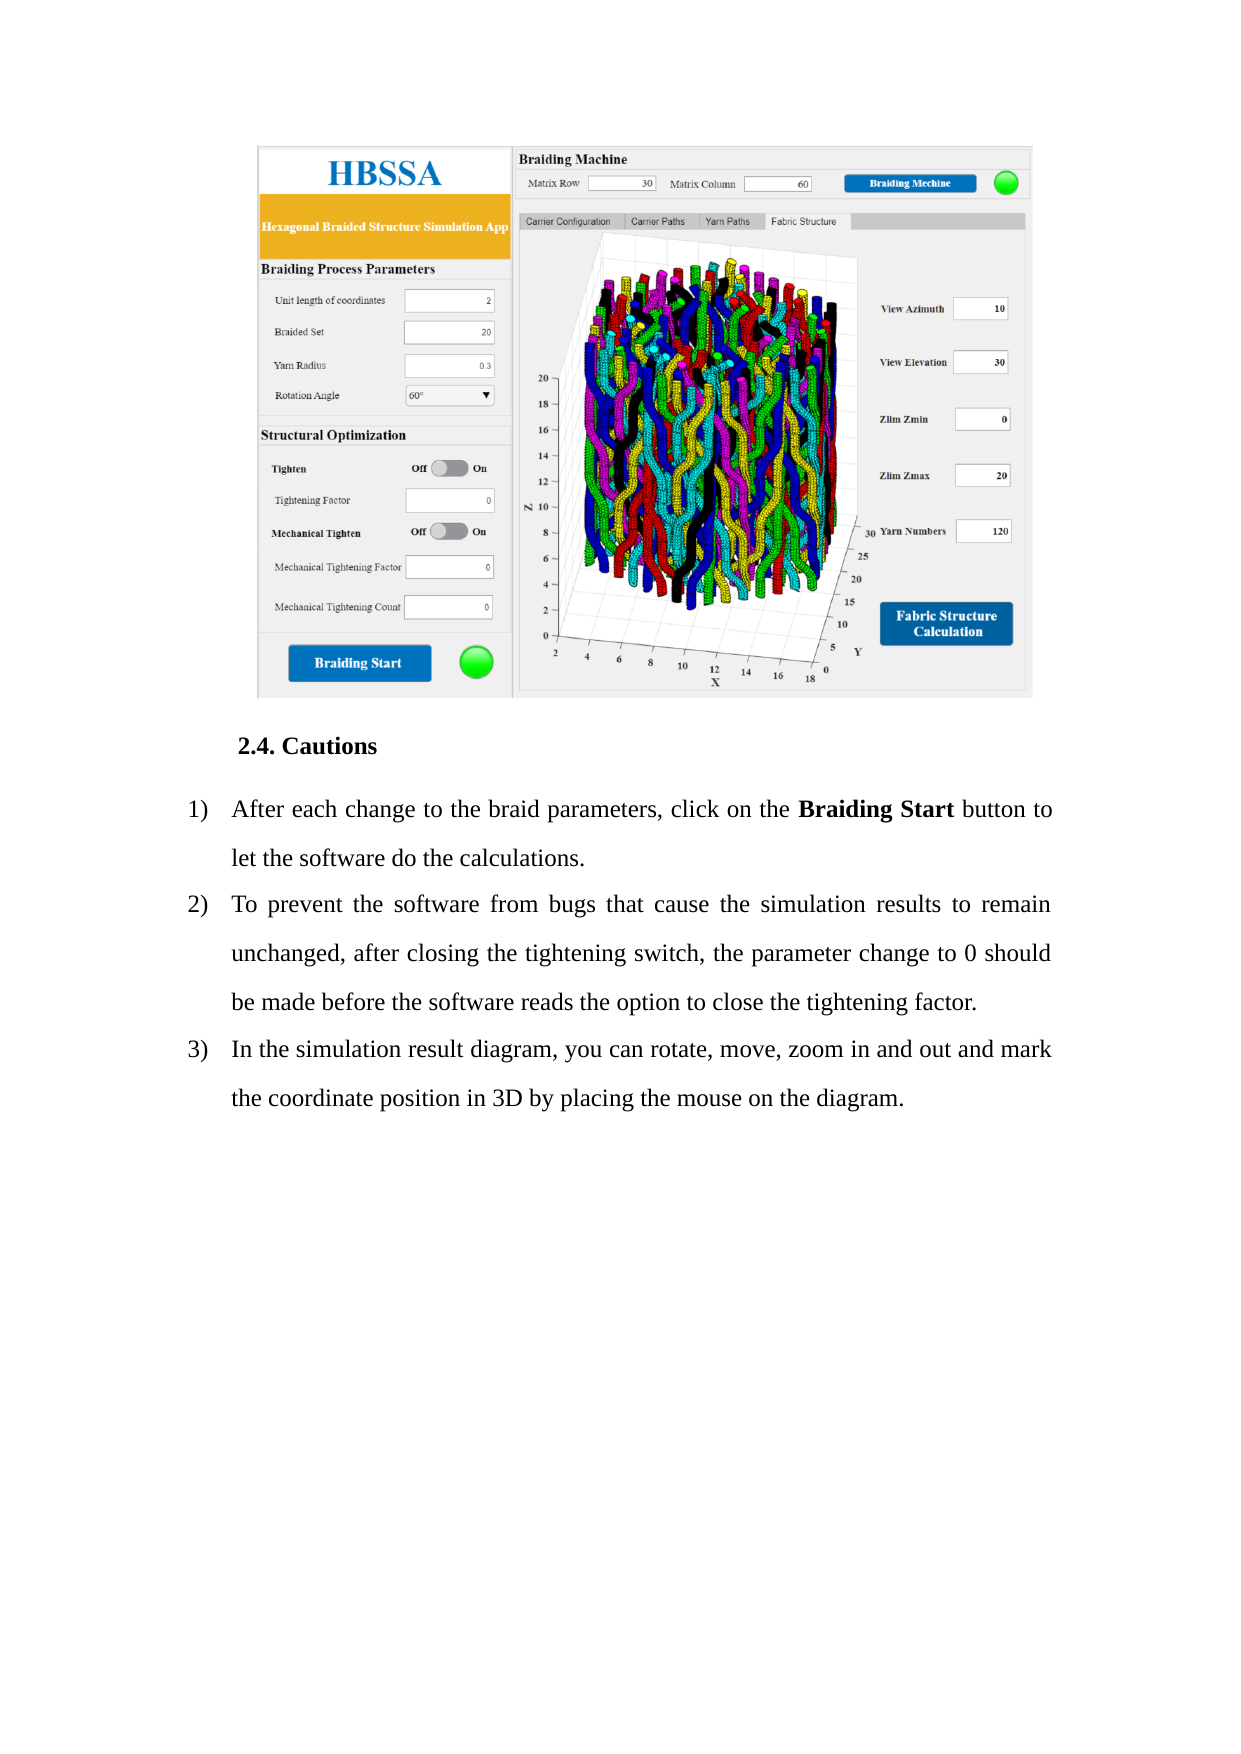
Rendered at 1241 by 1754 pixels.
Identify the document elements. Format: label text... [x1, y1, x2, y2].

list After each change to the braid parameters, click on the Braiding Start button to let the software do the calculations. [187, 792, 1053, 873]
list In the simulation result diagram, you can rotate, move, zoom in and out and mark the coordinate position in 3D by placing the mouse on the diagram. [187, 1032, 1053, 1113]
list To prevent the software from bugs that cause the simulation results to remain unchanged, after closing the tightening switch, the parameter change to 0 should be made before the software reads the option to close the tightening factor. [187, 888, 1053, 1018]
picture [257, 145, 1033, 698]
subtitle Cautions [238, 729, 1053, 761]
